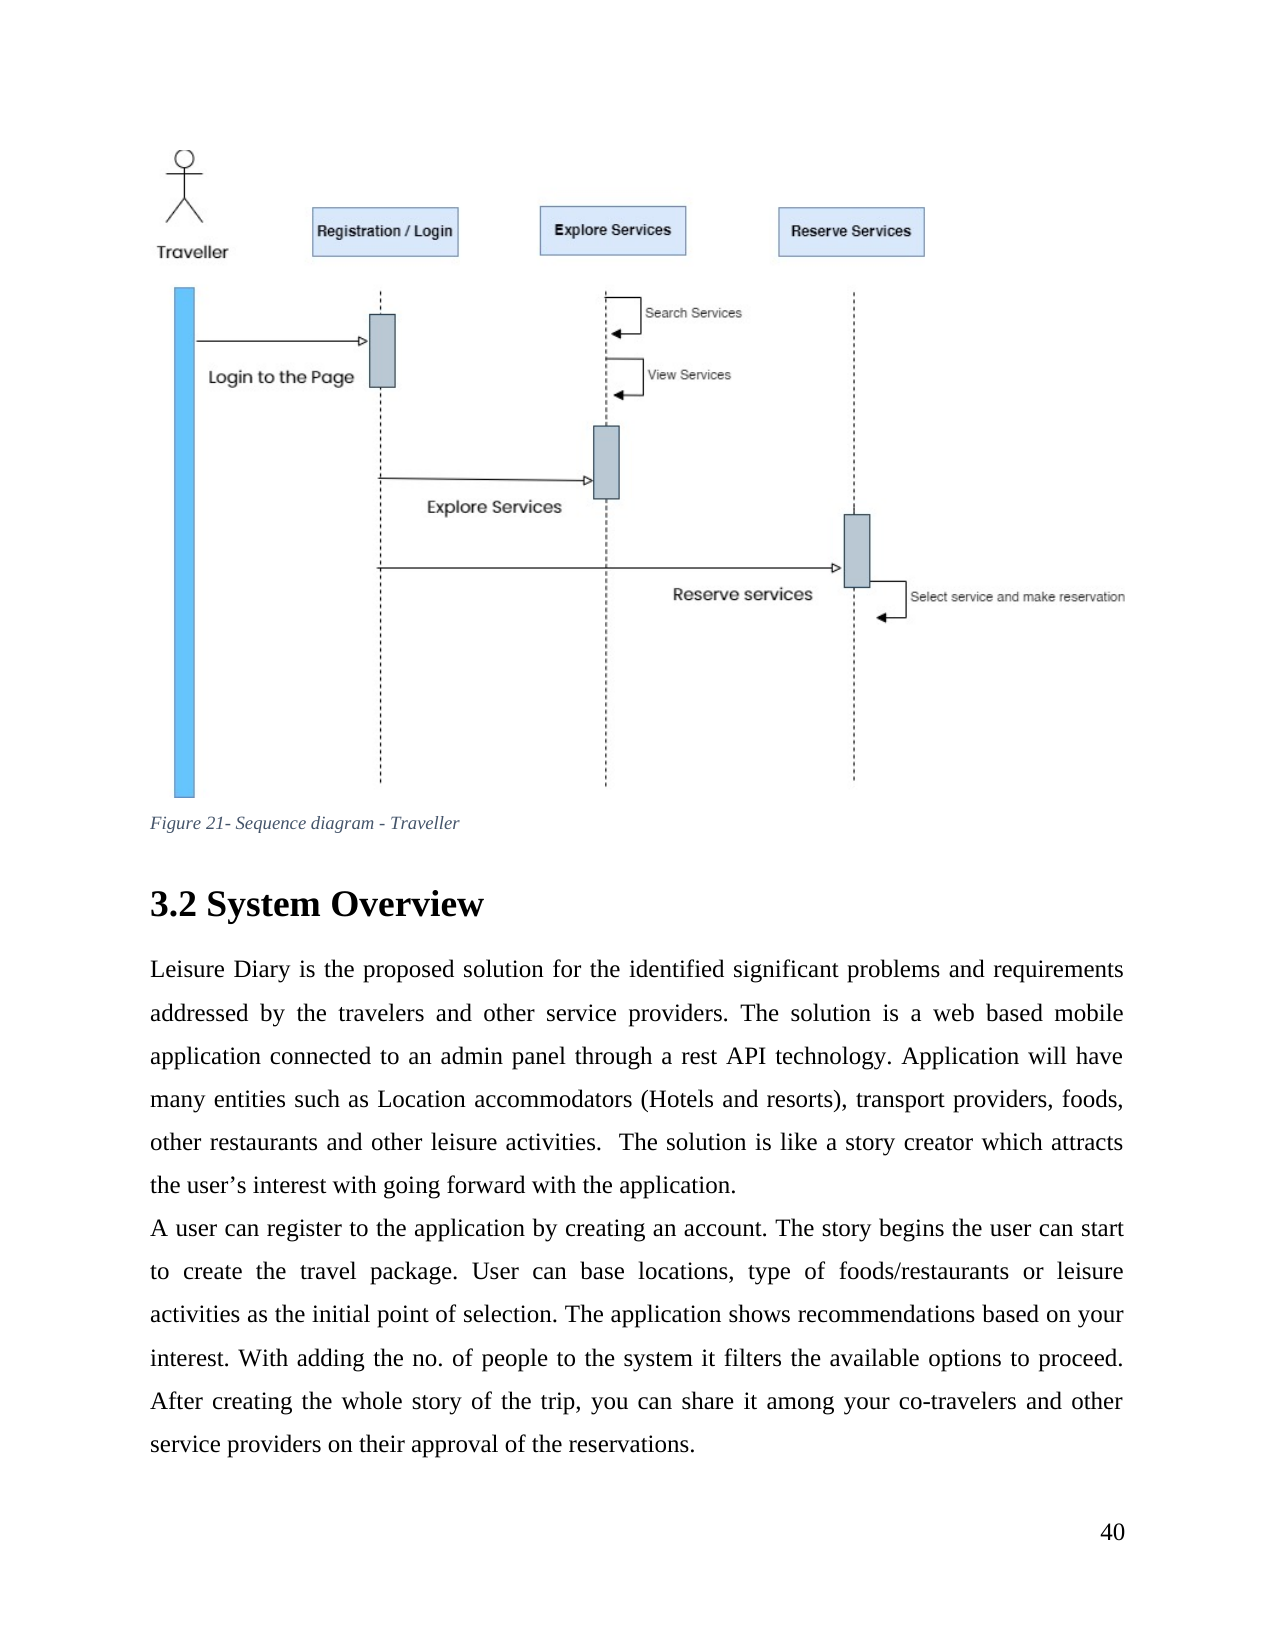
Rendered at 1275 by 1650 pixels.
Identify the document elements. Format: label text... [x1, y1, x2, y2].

text Leisure Diary is the proposed solution for the identified significant problems and requirements addressed by the travelers and other service providers. The solution is a web based mobile application connected to an admin panel through a rest API technology. Application will have many entities such as Location accommodators (Hotels and resorts), transport providers, foods, other restaurants and other leisure activities. The solution is like a story creator which attracts the user’s interest with going forward with the application. [150, 954, 1125, 1199]
subtitle 3.2 System Overview [150, 882, 1125, 925]
picture [150, 150, 1125, 798]
text A user can register to the application by creating an account. The story begins the user can start to create the travel package. User can base locations, type of foods/restaurants or leisure activities as the initial point of selection. The application shows recommendations based on your interest. With adding the no. of people to the system it filters the available options to proceed. After creating the whole story of the trip, you can share it among your co-travelers and other service providers on their approval of the reservations. [150, 1213, 1125, 1458]
